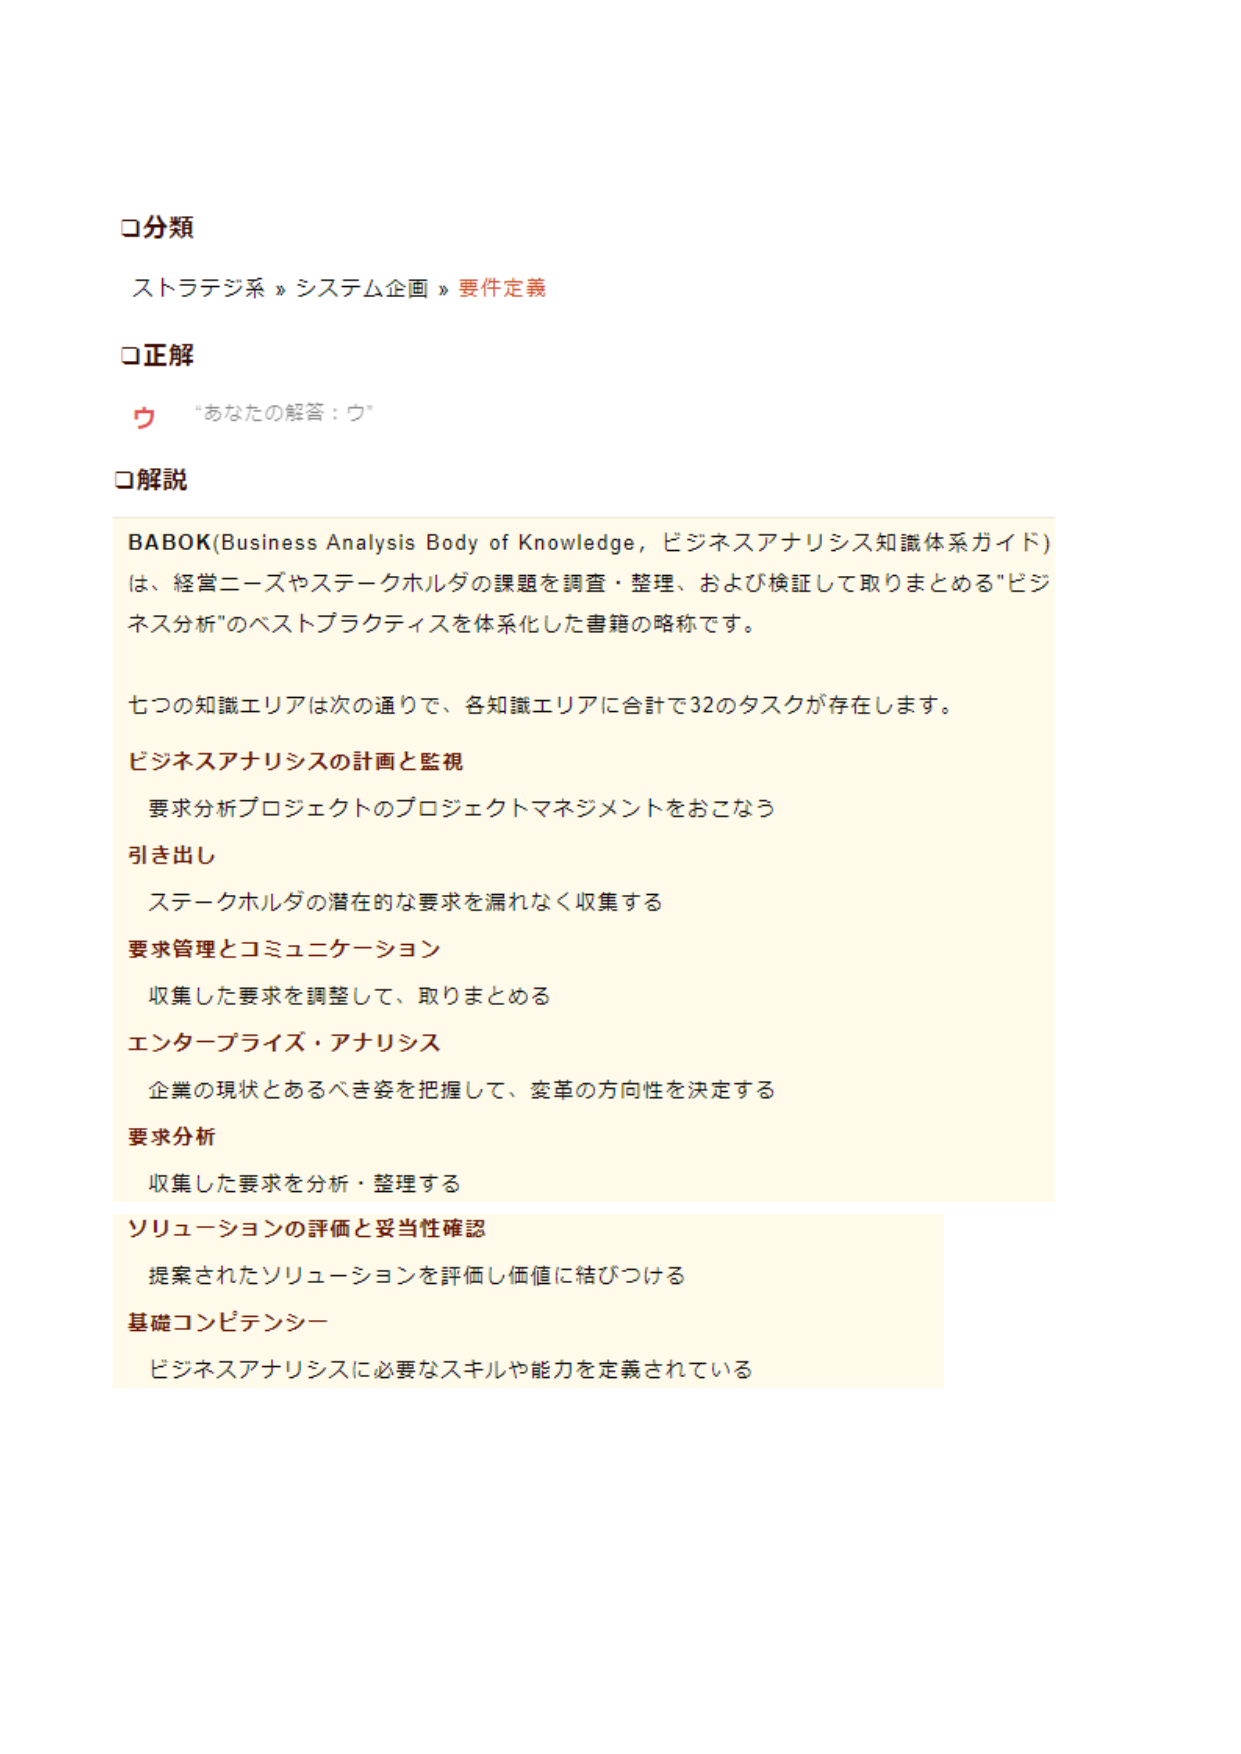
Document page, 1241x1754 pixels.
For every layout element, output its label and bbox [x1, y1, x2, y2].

picture [112, 1214, 944, 1388]
picture [112, 202, 722, 445]
picture [112, 464, 1055, 1202]
